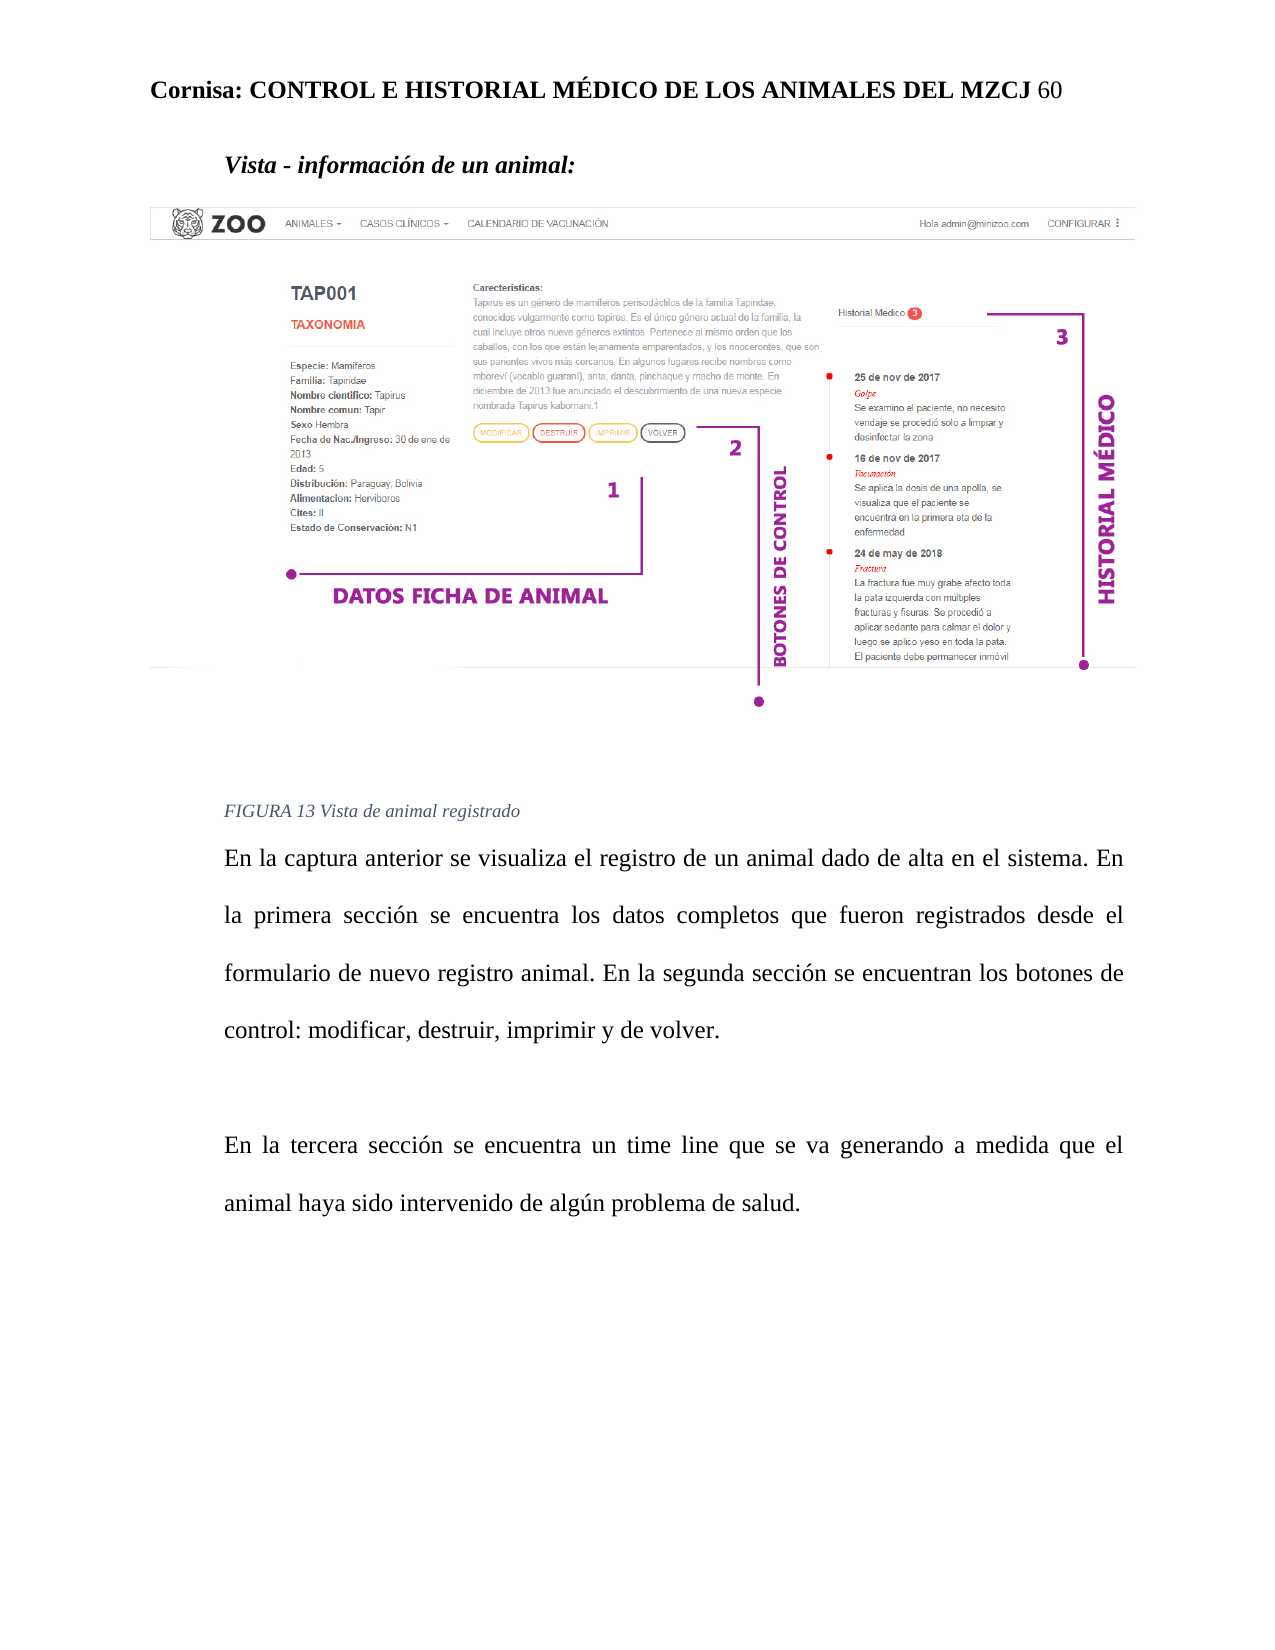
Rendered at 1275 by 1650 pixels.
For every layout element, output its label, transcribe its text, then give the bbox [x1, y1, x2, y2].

picture [150, 207, 1154, 772]
text En la captura anterior se visualiza el registro de un animal dado de alta en el sistema. En la primera sección se encuentra los datos completos que fueron registrados desde el formulario de nuevo registro animal. En la segunda sección se encuentran los botones de control: modificar, destruir, imprimir y de volver. [224, 843, 1125, 1044]
text En la tercera sección se encuentra un time line que se va generando a medida que el animal haya sido intervenido de algún problema de salud. [224, 1130, 1125, 1217]
subtitle Vista - información de un animal: [150, 150, 1125, 179]
